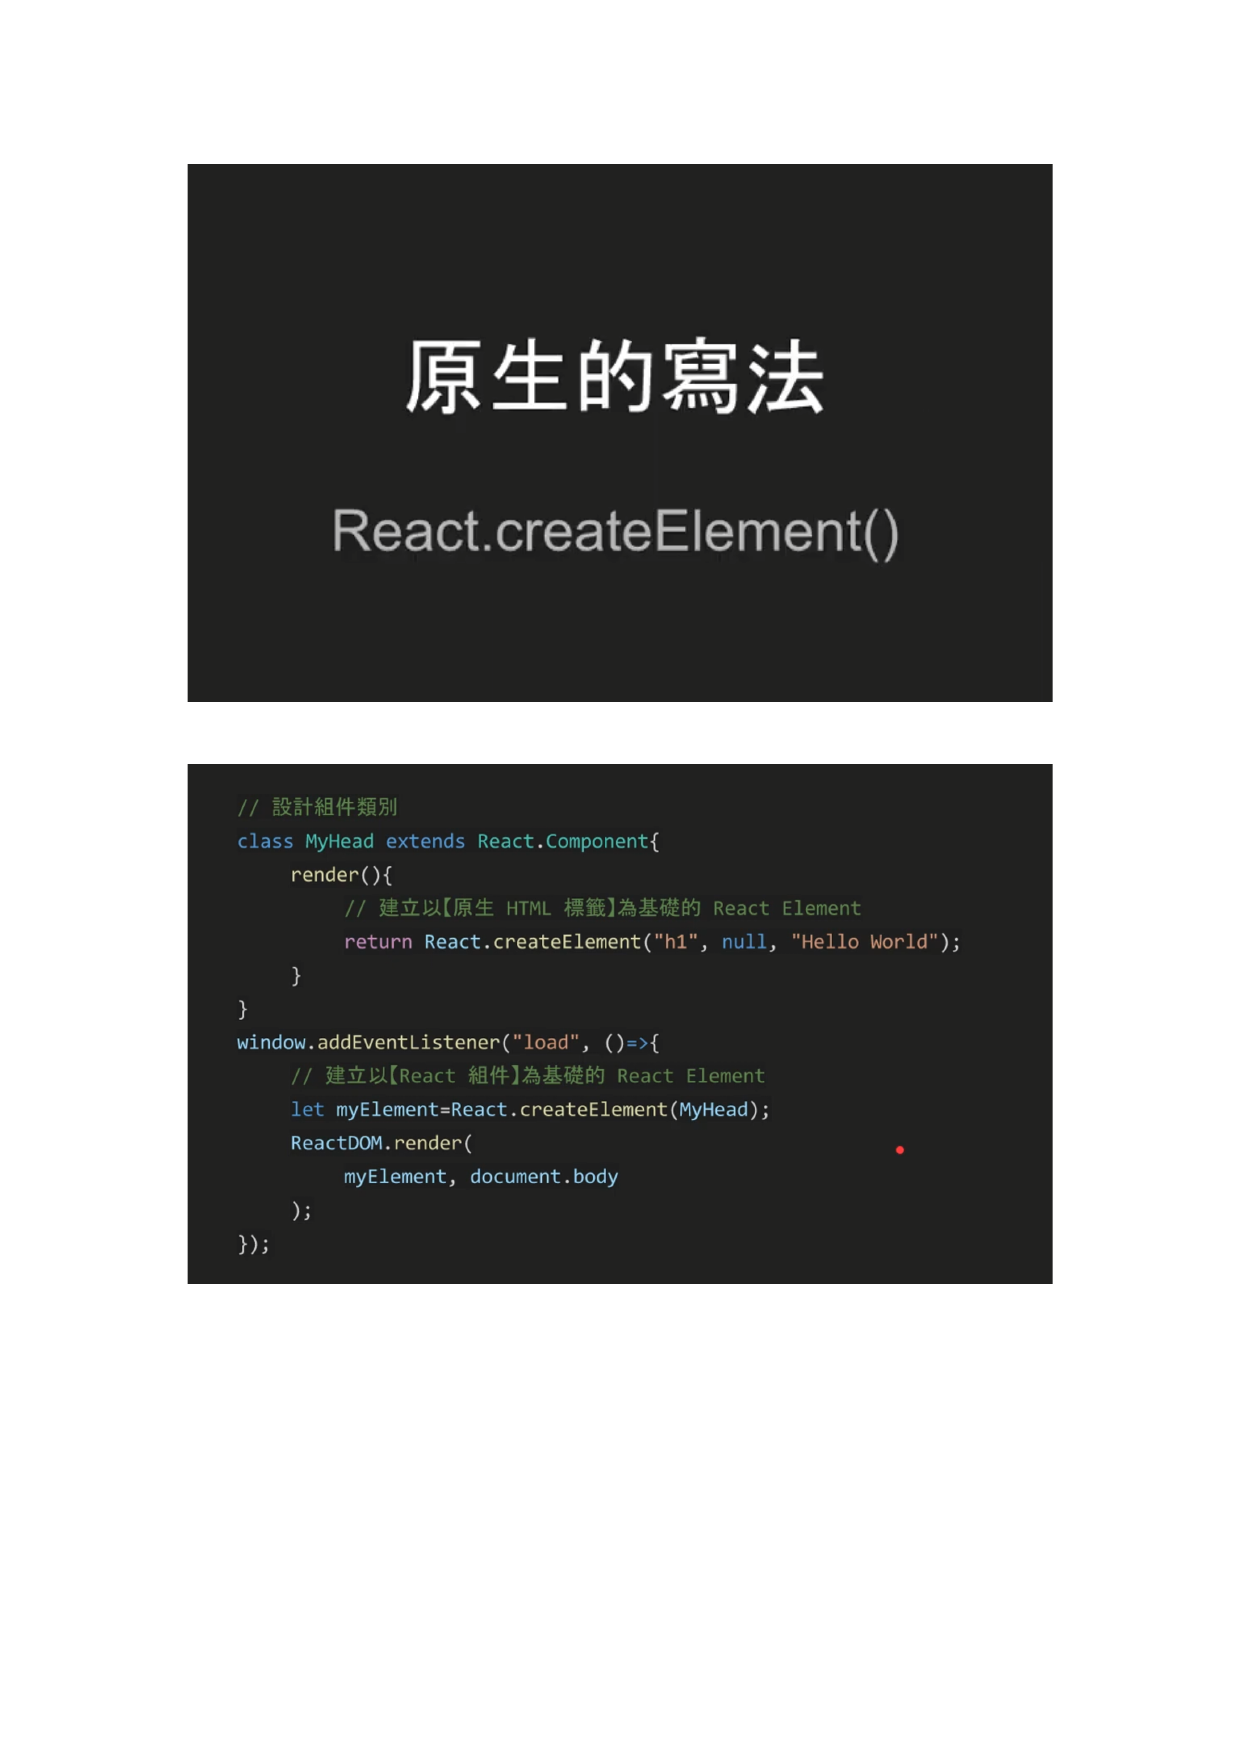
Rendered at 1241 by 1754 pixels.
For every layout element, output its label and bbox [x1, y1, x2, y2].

picture [187, 764, 1053, 1284]
picture [187, 164, 1053, 702]
